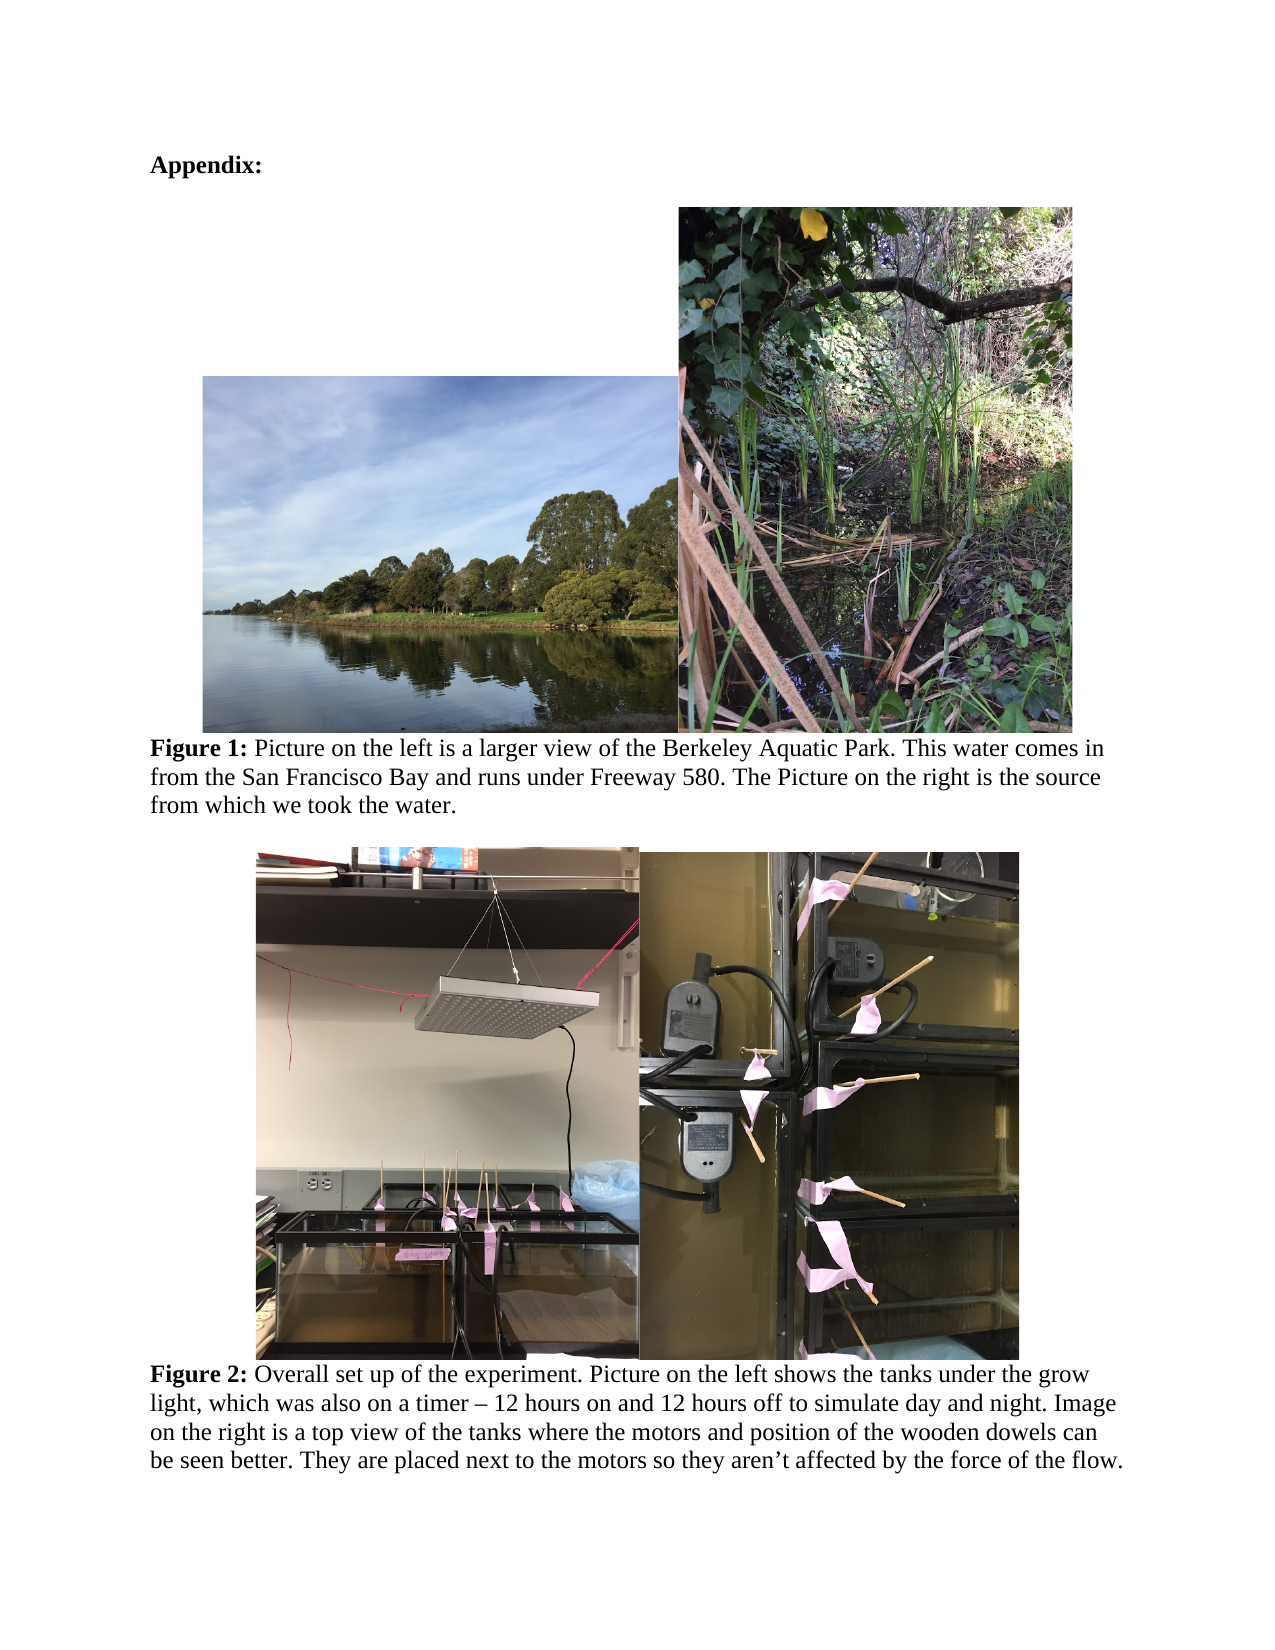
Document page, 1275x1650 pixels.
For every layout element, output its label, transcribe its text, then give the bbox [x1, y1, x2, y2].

text Figure 2: Overall set up of the experiment. Picture on the left shows the tanks under the grow light, which was also on a timer – 12 hours on and 12 hours off to simulate day and night. Image on the right is a top view of the tanks where the motors and position of the wooden dowels can be seen better. They are placed next to the motors so they aren’t affected by the force of the flow. [150, 1359, 1125, 1474]
picture [202, 207, 1073, 733]
text Appendix: [150, 150, 1125, 179]
picture [255, 847, 1020, 1360]
text Figure 1: Picture on the left is a larger view of the Berkeley Aquatic Park. This water comes in from the San Francisco Bay and runs under Freeway 580. The Picture on the right is the source from which we took the water. [150, 733, 1125, 819]
